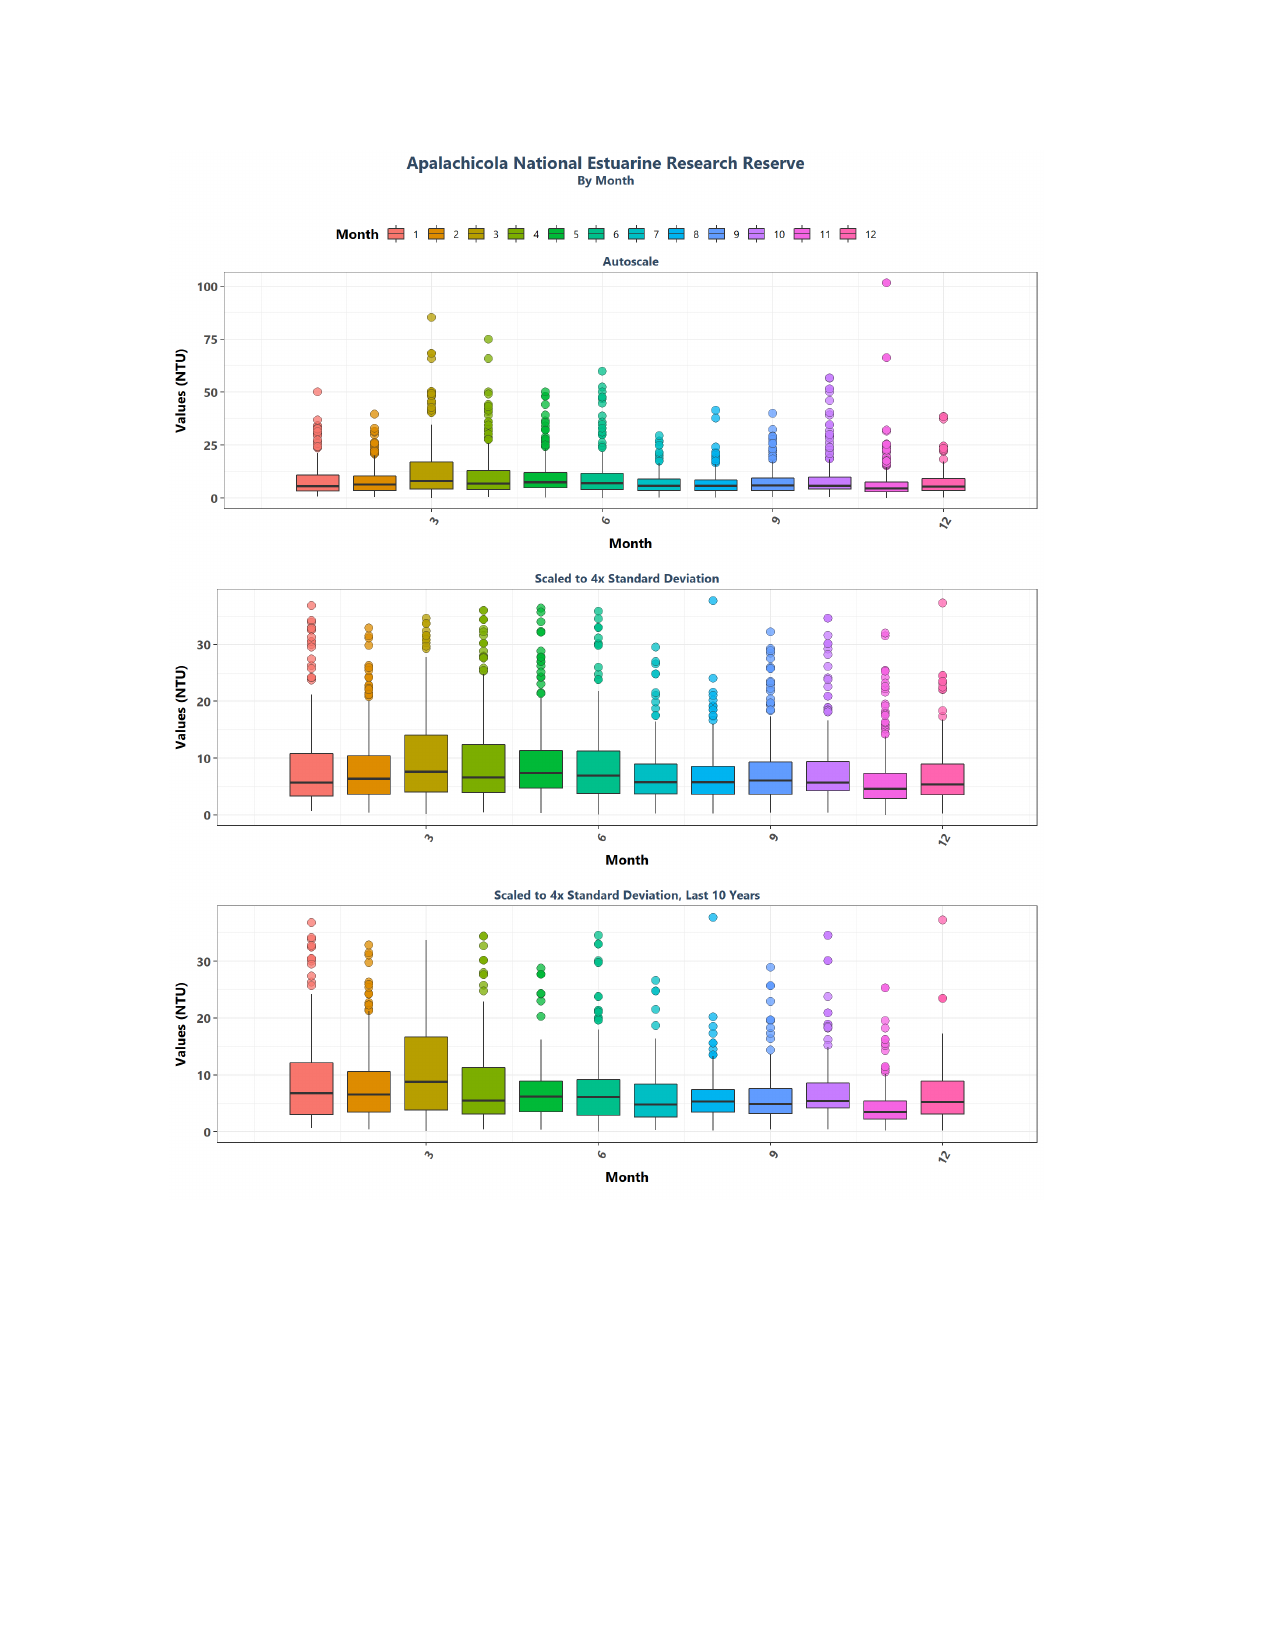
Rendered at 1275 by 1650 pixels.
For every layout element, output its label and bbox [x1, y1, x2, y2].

picture [168, 150, 1044, 1200]
